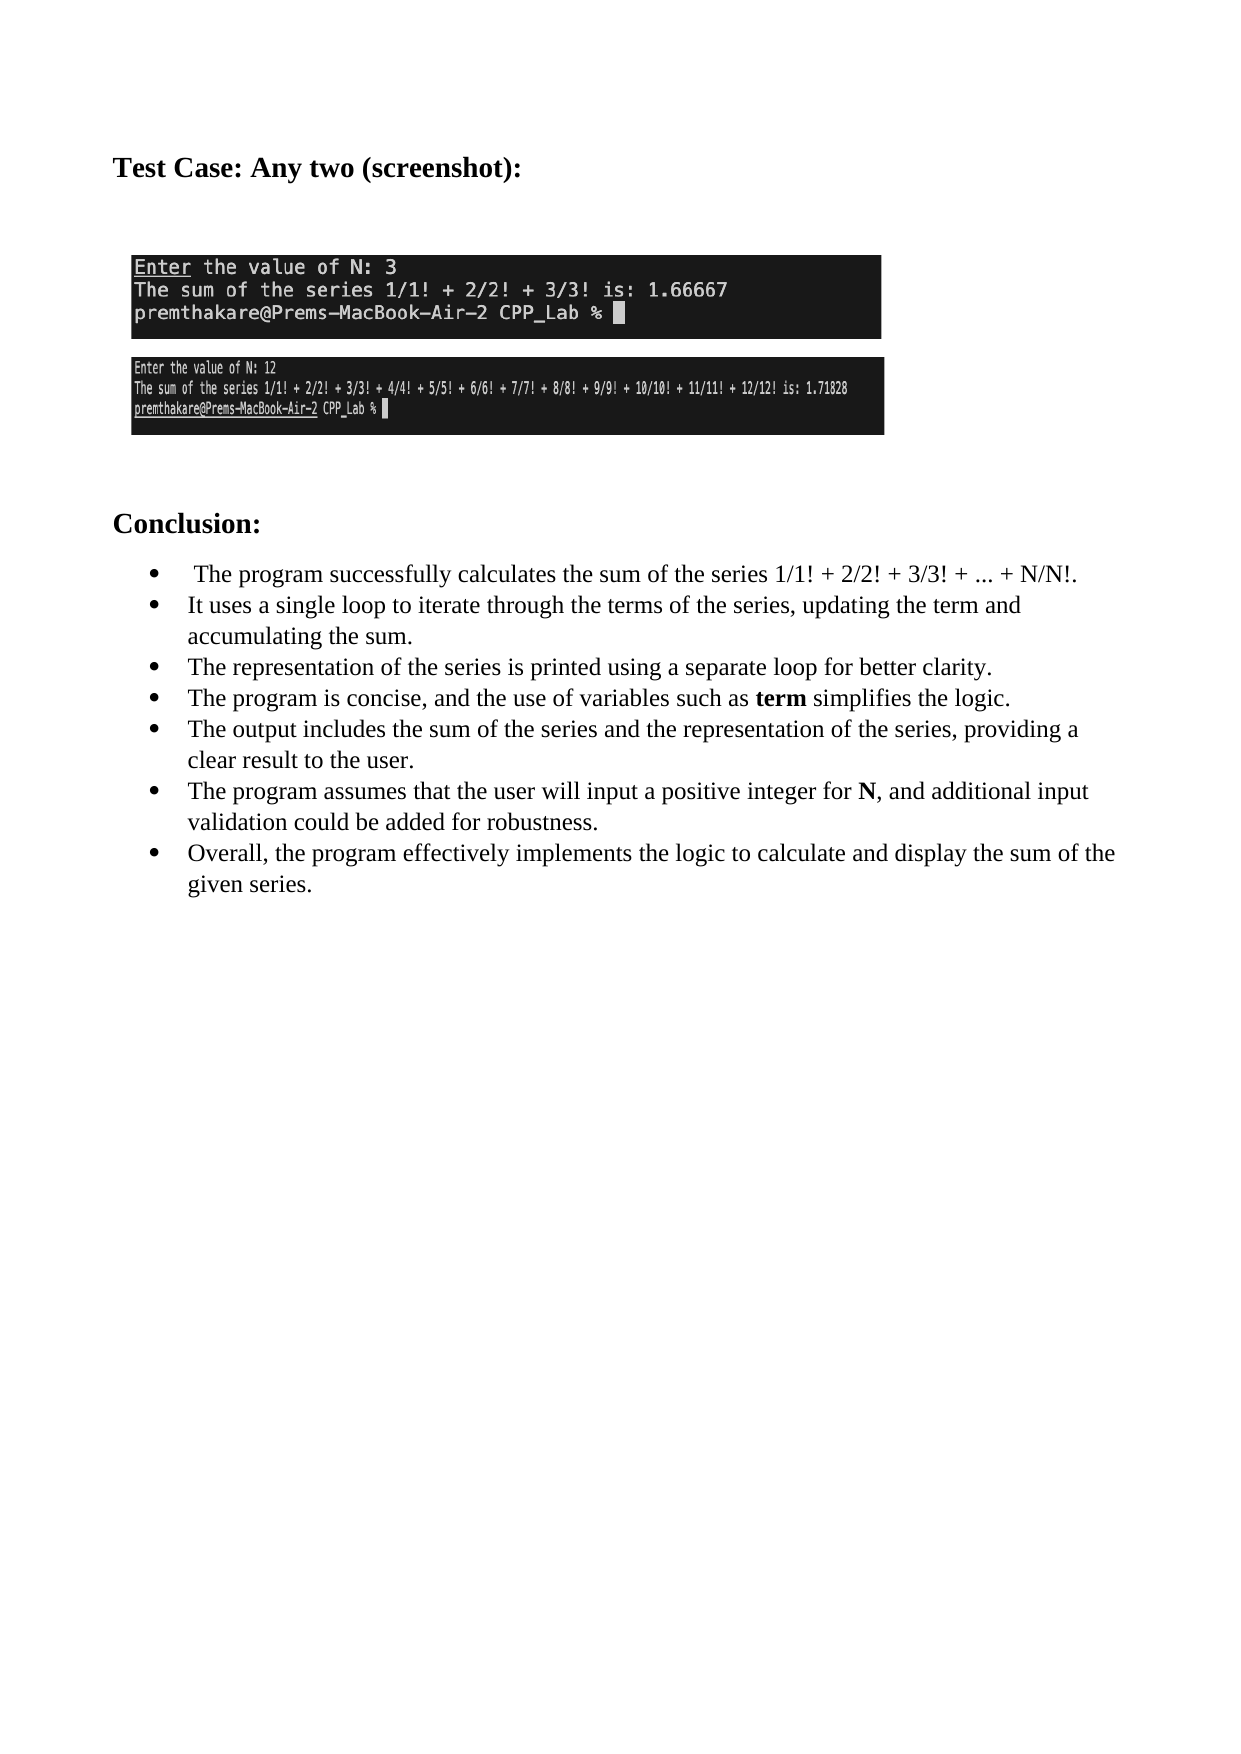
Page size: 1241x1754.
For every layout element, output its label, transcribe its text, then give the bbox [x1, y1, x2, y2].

list It uses a single loop to iterate through the terms of the series, updating the term and accumulating the sum. [150, 590, 1130, 650]
text Test Case: Any two (screenshot): [112, 150, 1128, 183]
list The program is concise, and the use of variables such as term simplifies the logic. [150, 683, 1130, 712]
list Overall, the program effectively implements the logic to calculate and display the sum of the given series. [150, 838, 1128, 898]
list The program assumes that the user will input a positive integer for N, and additional input validation could be added for robustness. [150, 776, 1130, 836]
list The output includes the sum of the series and the representation of the series, providing a clear result to the user. [150, 714, 1130, 774]
list The program successfully calculates the sum of the series 1/1! + 2/2! + 3/3! + ... + N/N!. [150, 559, 1128, 588]
list The representation of the series is printed using a separate loop for better clarity. [150, 652, 1130, 681]
text Conclusion: [112, 506, 1128, 539]
